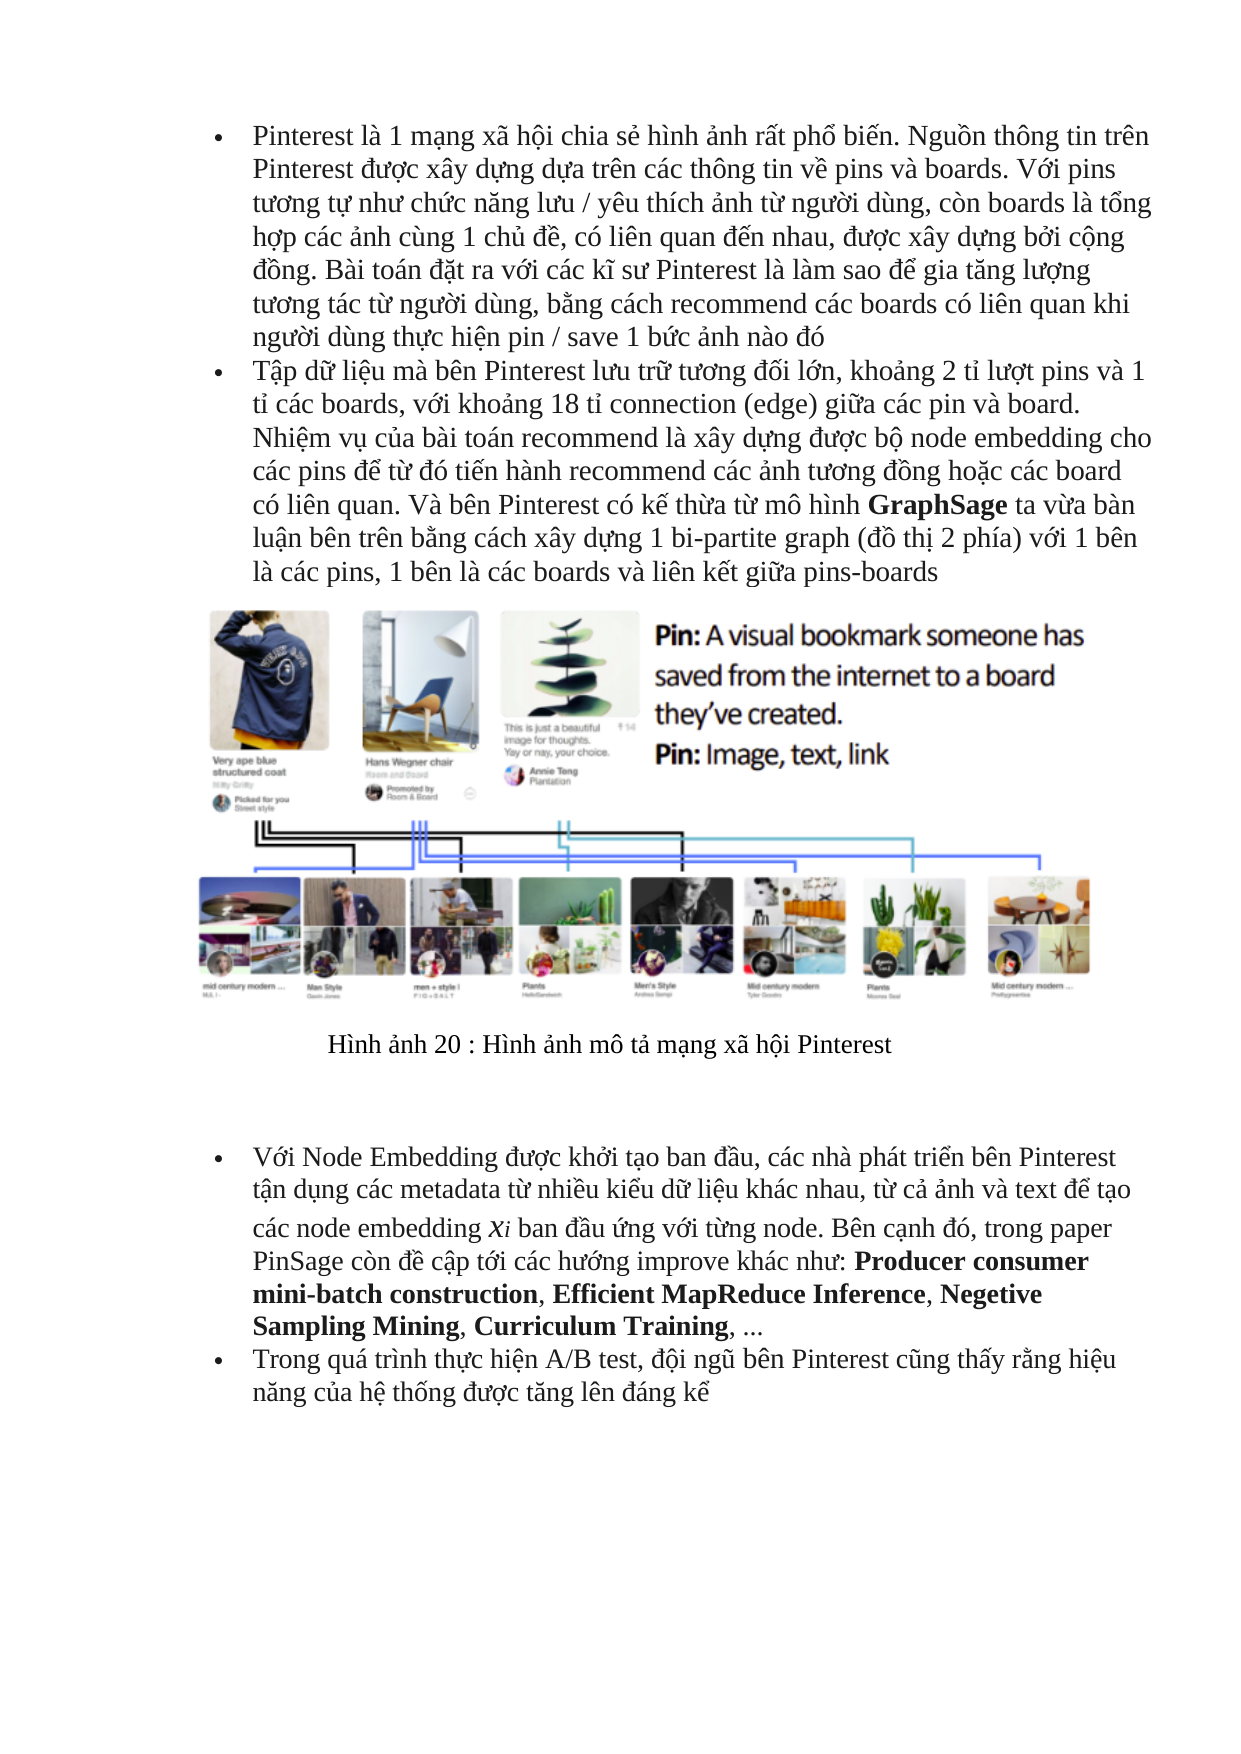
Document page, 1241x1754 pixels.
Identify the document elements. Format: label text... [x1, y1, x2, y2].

list Với Node Embedding được khởi tạo ban đầu, các nhà phát triển bên Pinterest tận dụng các metadata từ nhiều kiểu dữ liệu khác nhau, từ cả ảnh và text để tạo các node embedding xi​ ban đầu ứng với từng node. Bên cạnh đó, trong paper PinSage còn đề cập tới các hướng improve khác như: Producer consumer mini-batch construction, Efficient MapReduce Inference, Negetive Sampling Mining, Curriculum Training, ... [215, 1140, 1152, 1342]
picture [177, 587, 1152, 1019]
list Hình ảnh 20 : Hình ảnh mô tả mạng xã hội Pinterest [252, 1028, 1152, 1059]
list Tập dữ liệu mà bên Pinterest lưu trữ tương đối lớn, khoảng 2 tỉ lượt pins và 1 tỉ các boards, với khoảng 18 tỉ connection (edge) giữa các pin và board. Nhiệm vụ của bài toán recommend là xây dựng được bộ node embedding cho các pins để từ đó tiến hành recommend các ảnh tương đồng hoặc các board có liên quan. Và bên Pinterest có kế thừa từ mô hình GraphSage ta vừa bàn luận bên trên bằng cách xây dựng 1 bi-partite graph (đồ thị 2 phía) với 1 bên là các pins, 1 bên là các boards và liên kết giữa pins-boards [215, 353, 1152, 587]
list Trong quá trình thực hiện A/B test, đội ngũ bên Pinterest cũng thấy rằng hiệu năng của hệ thống được tăng lên đáng kể [215, 1342, 1152, 1407]
list Pinterest là 1 mạng xã hội chia sẻ hình ảnh rất phổ biến. Nguồn thông tin trên Pinterest được xây dựng dựa trên các thông tin về pins và boards. Với pins tương tự như chức năng lưu / yêu thích ảnh từ người dùng, còn boards là tổng hợp các ảnh cùng 1 chủ đề, có liên quan đến nhau, được xây dựng bởi cộng đồng. Bài toán đặt ra với các kĩ sư Pinterest là làm sao để gia tăng lượng tương tác từ người dùng, bằng cách recommend các boards có liên quan khi người dùng thực hiện pin / save 1 bức ảnh nào đó [215, 118, 1152, 353]
